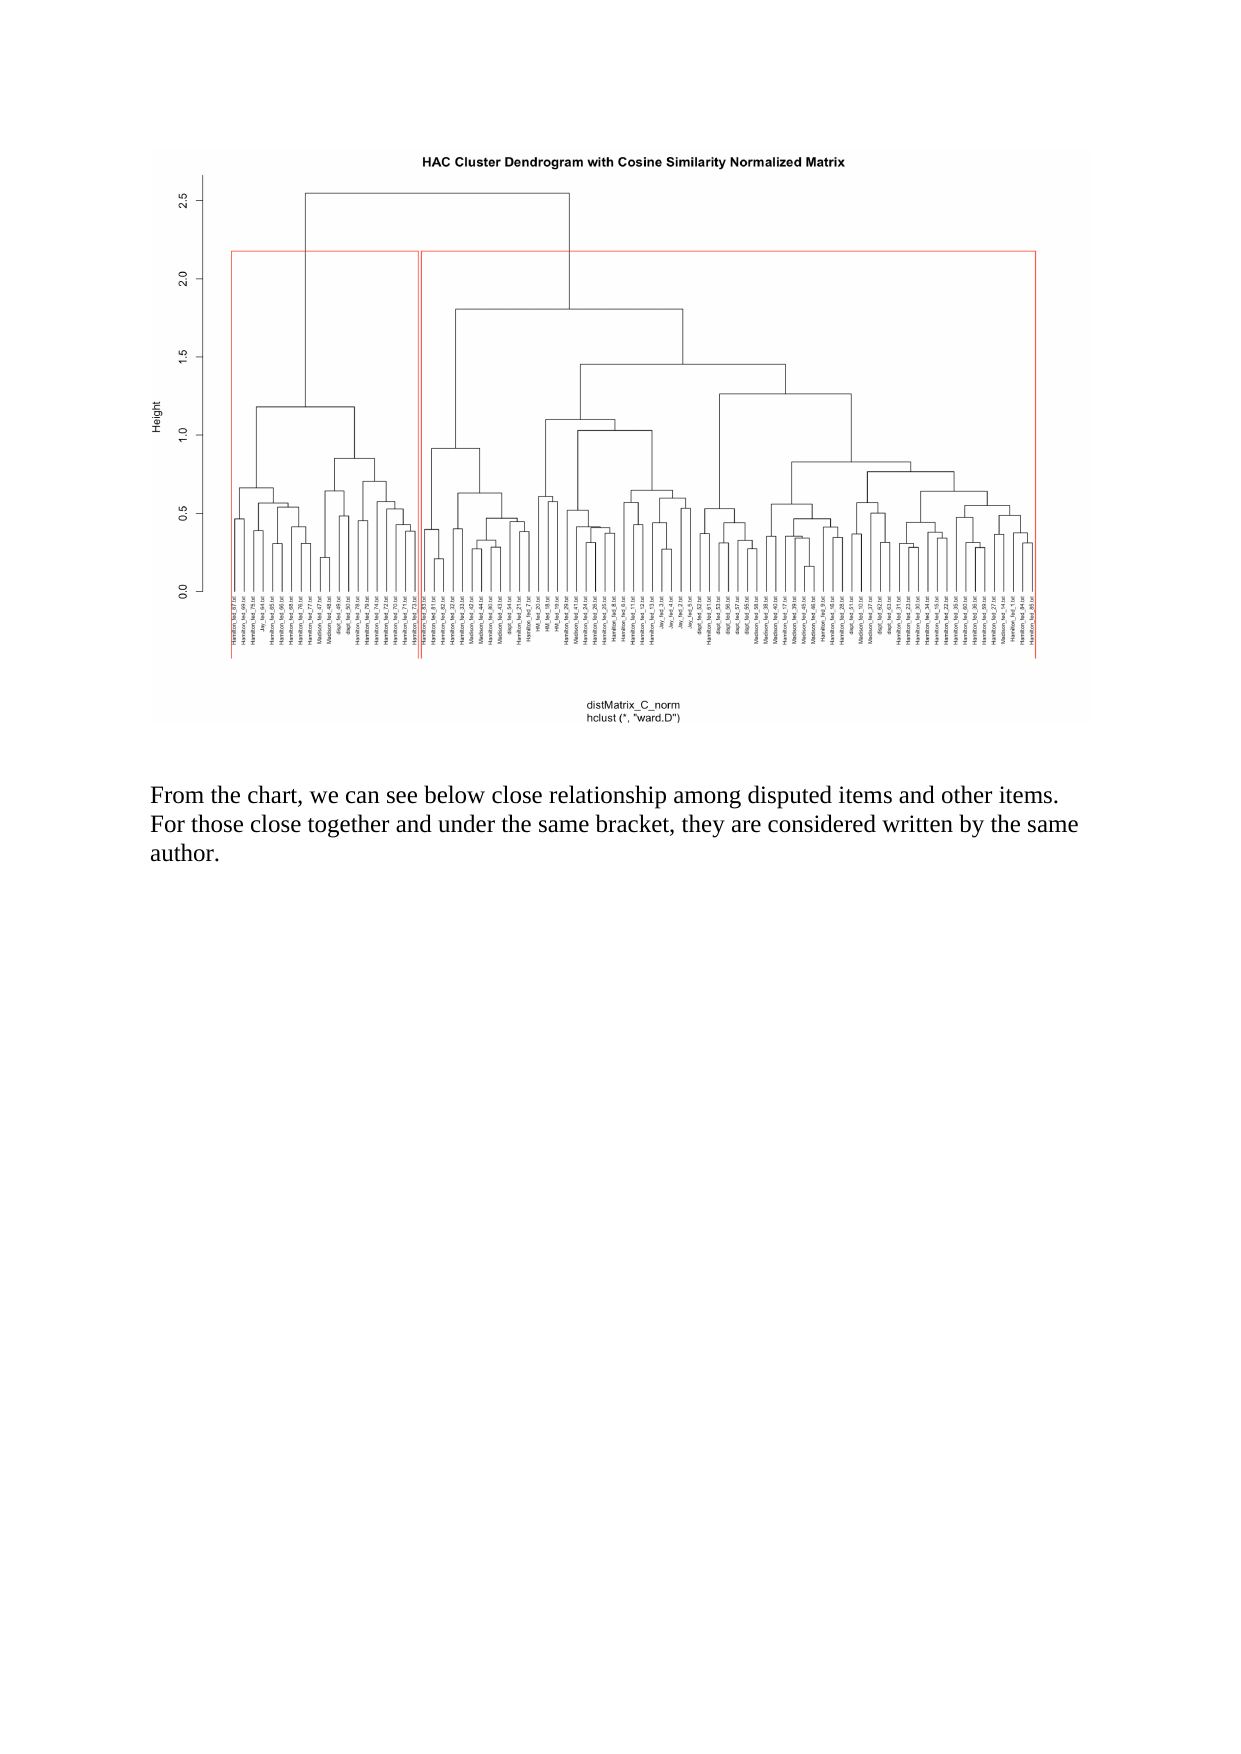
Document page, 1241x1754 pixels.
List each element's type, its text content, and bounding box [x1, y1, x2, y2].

text From the chart, we can see below close relationship among disputed items and other items. For those close together and under the same bracket, they are considered written by the same author. [150, 780, 1090, 867]
picture [150, 150, 1090, 723]
